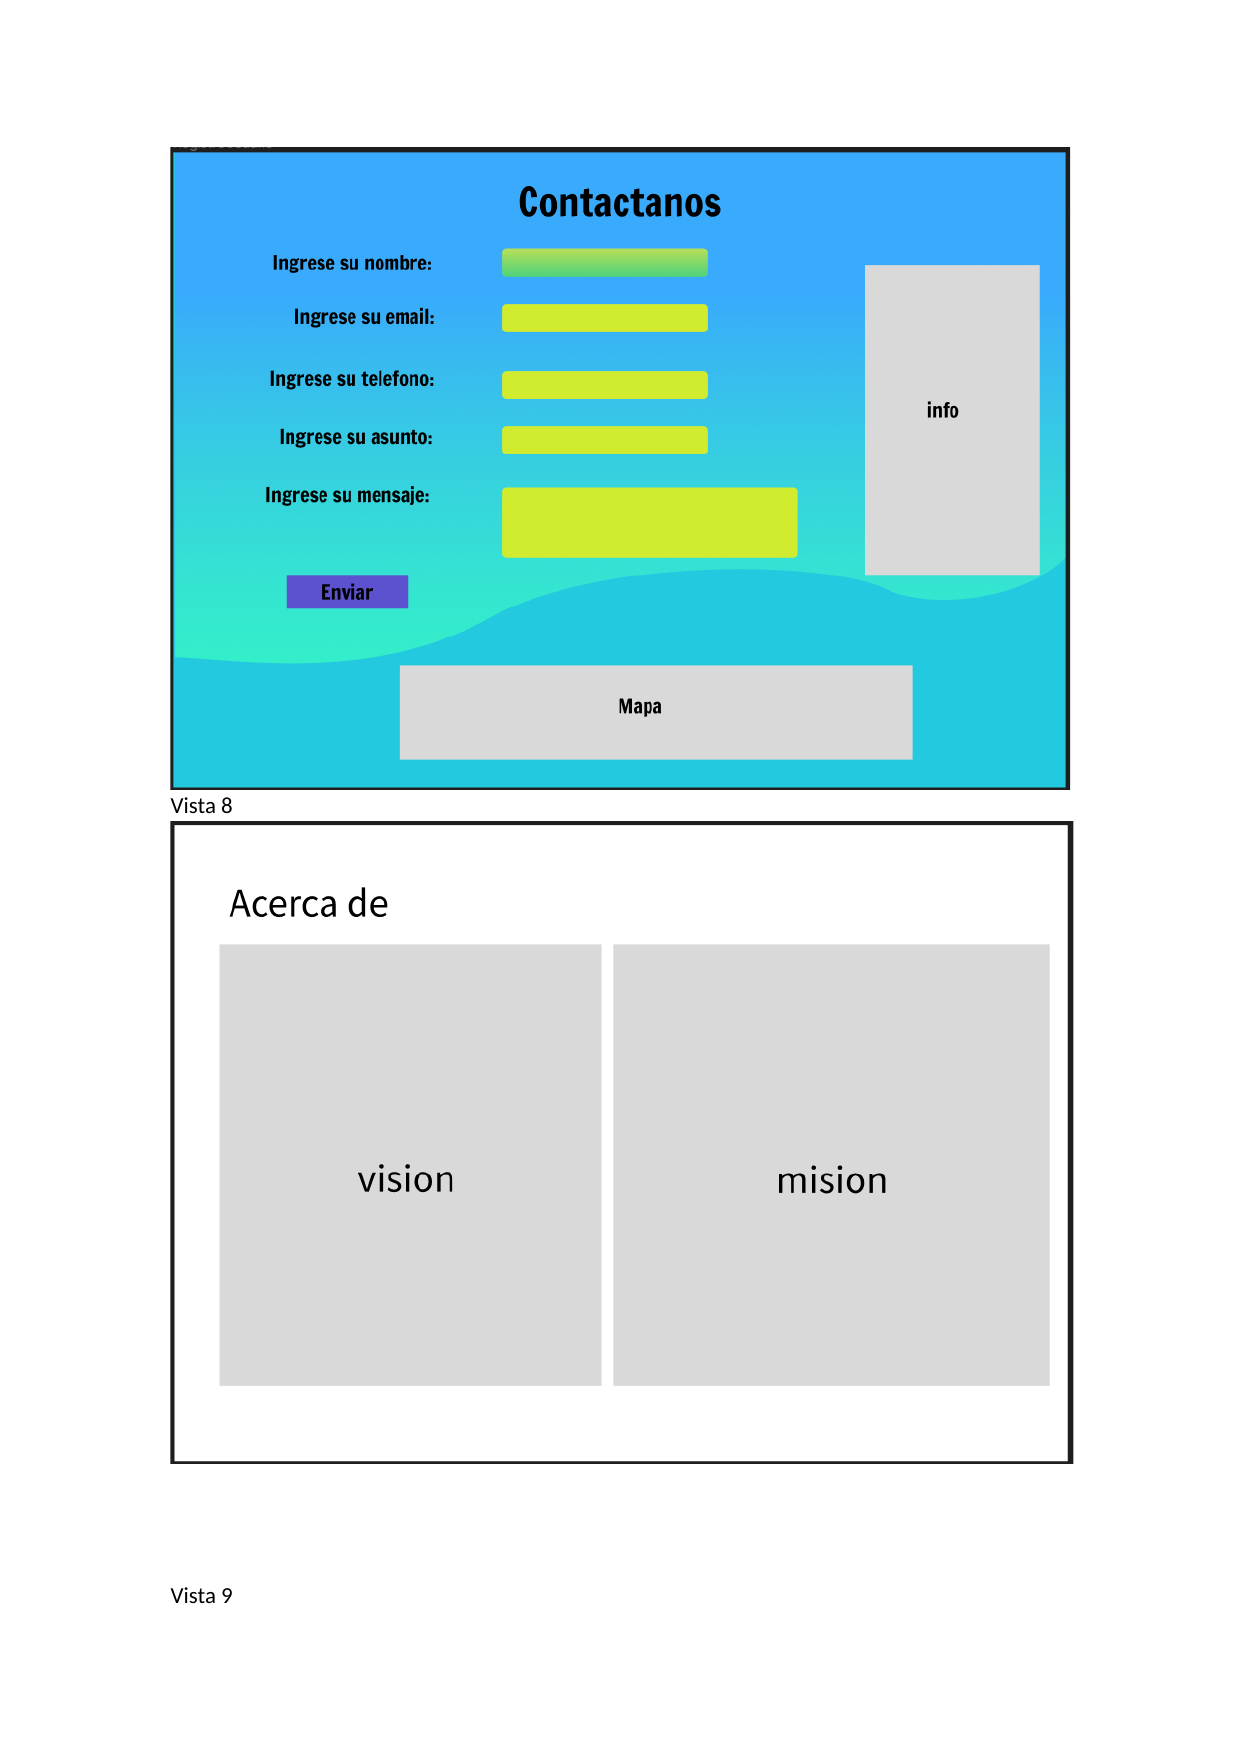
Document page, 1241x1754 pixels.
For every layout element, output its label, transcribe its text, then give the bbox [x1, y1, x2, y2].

picture [170, 147, 1071, 790]
picture [170, 821, 1074, 1464]
list Vista 9 [170, 1581, 1107, 1609]
list Vista 8 [170, 792, 1107, 819]
